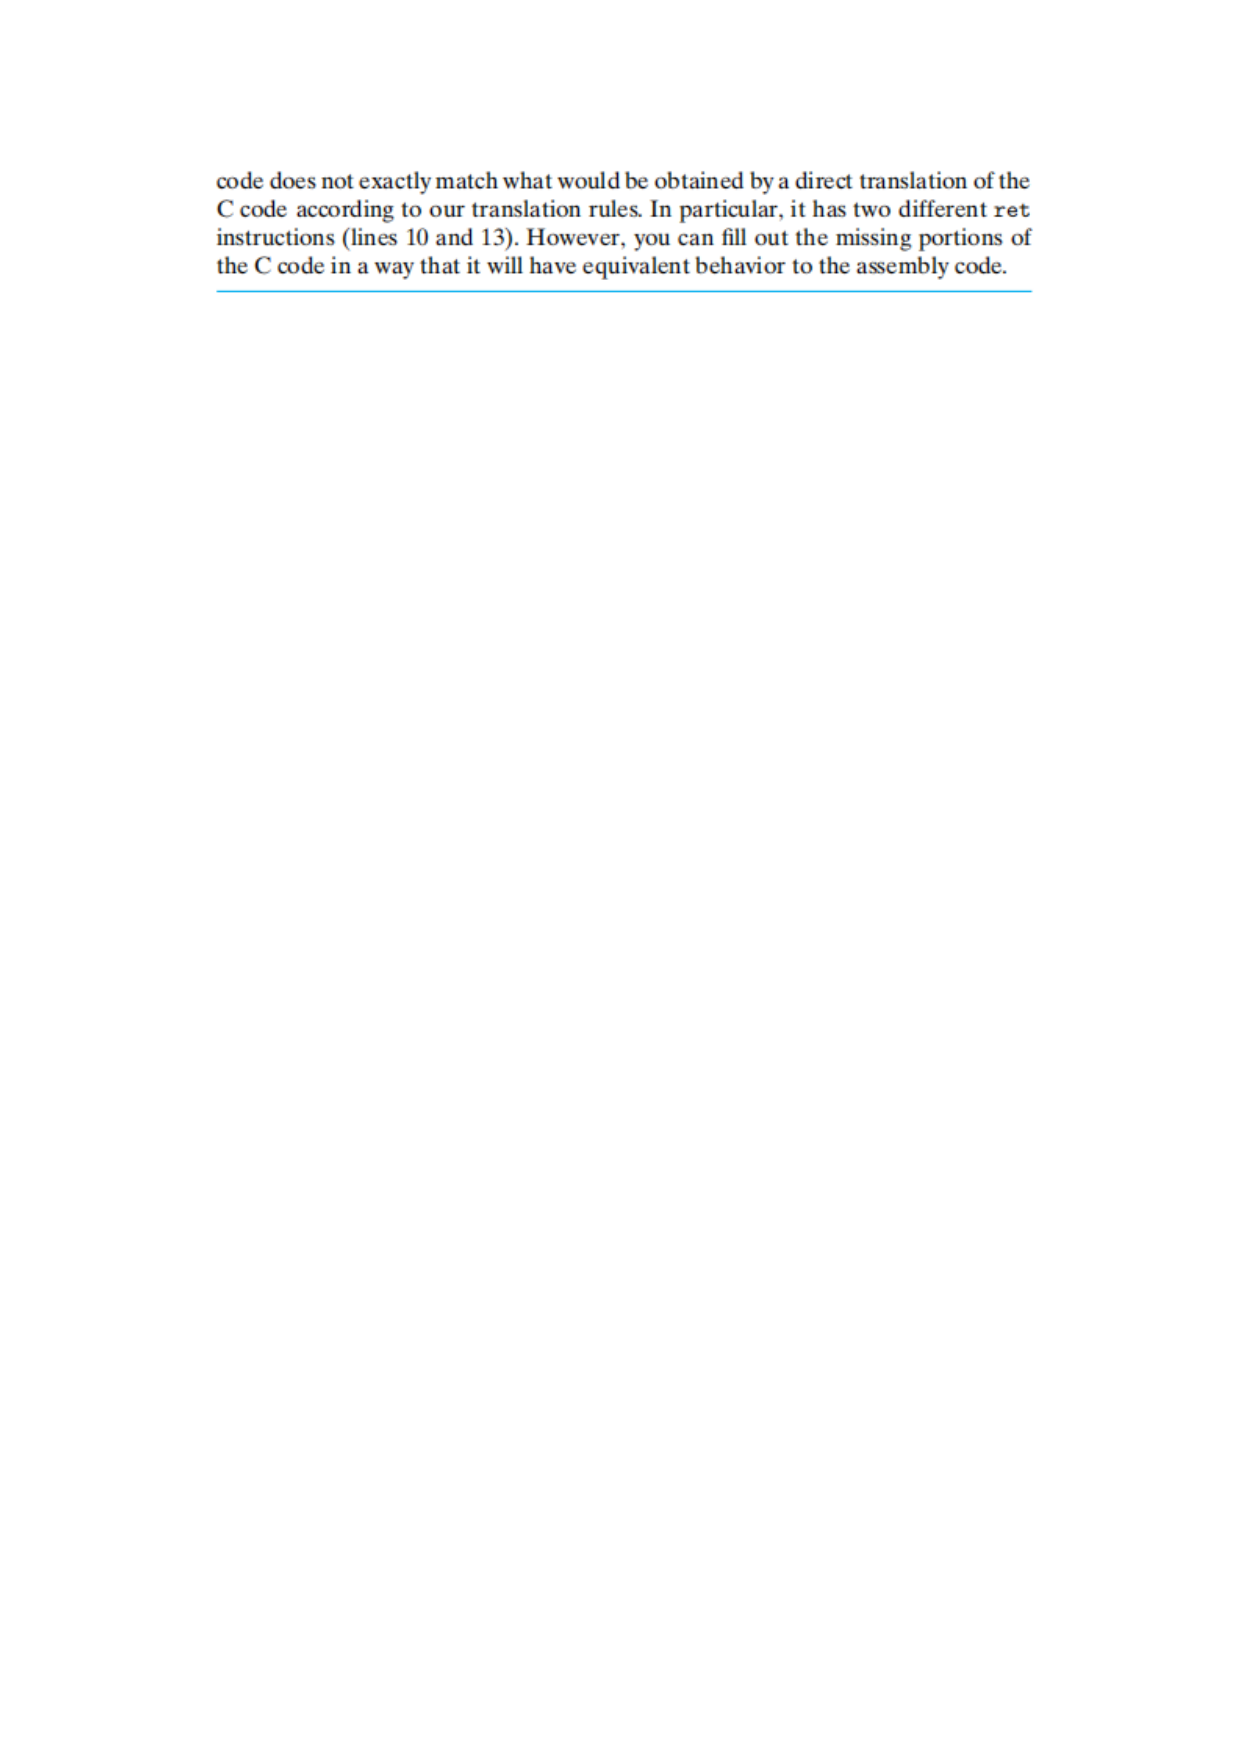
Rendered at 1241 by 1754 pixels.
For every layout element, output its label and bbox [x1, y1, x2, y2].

picture [187, 151, 1080, 302]
